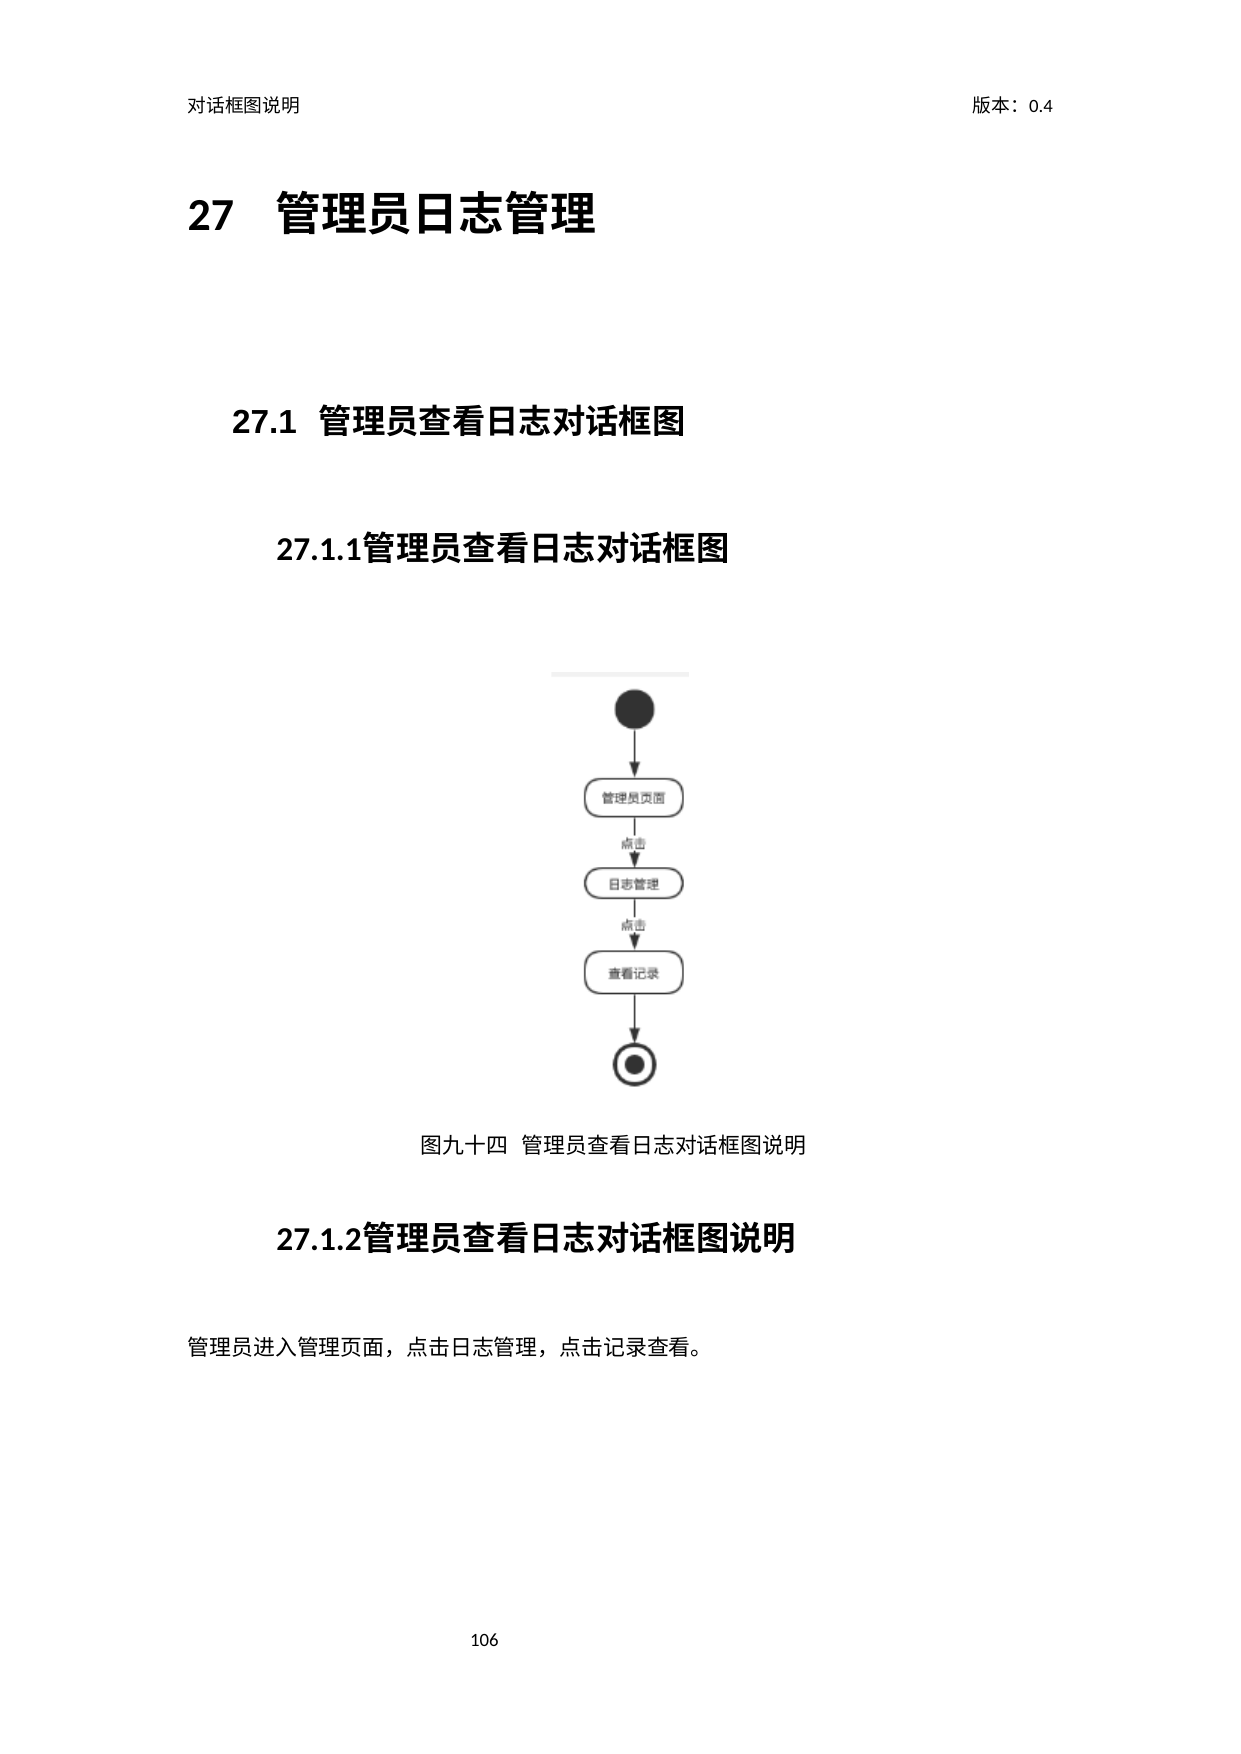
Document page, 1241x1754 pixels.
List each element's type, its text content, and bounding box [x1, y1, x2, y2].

text 管理员进入管理页面，点击日志管理，点击记录查看。 [187, 1330, 1053, 1362]
subtitle 管理员日志管理 [187, 162, 1053, 259]
picture [551, 672, 689, 1128]
subtitle 管理员查看日志对话框图说明 [276, 1203, 1053, 1268]
text 管理员查看日志对话框图说明 [217, 1128, 1053, 1160]
subtitle 管理员查看日志对话框图 [276, 513, 1053, 578]
subtitle 管理员查看日志对话框图 [232, 387, 1053, 452]
